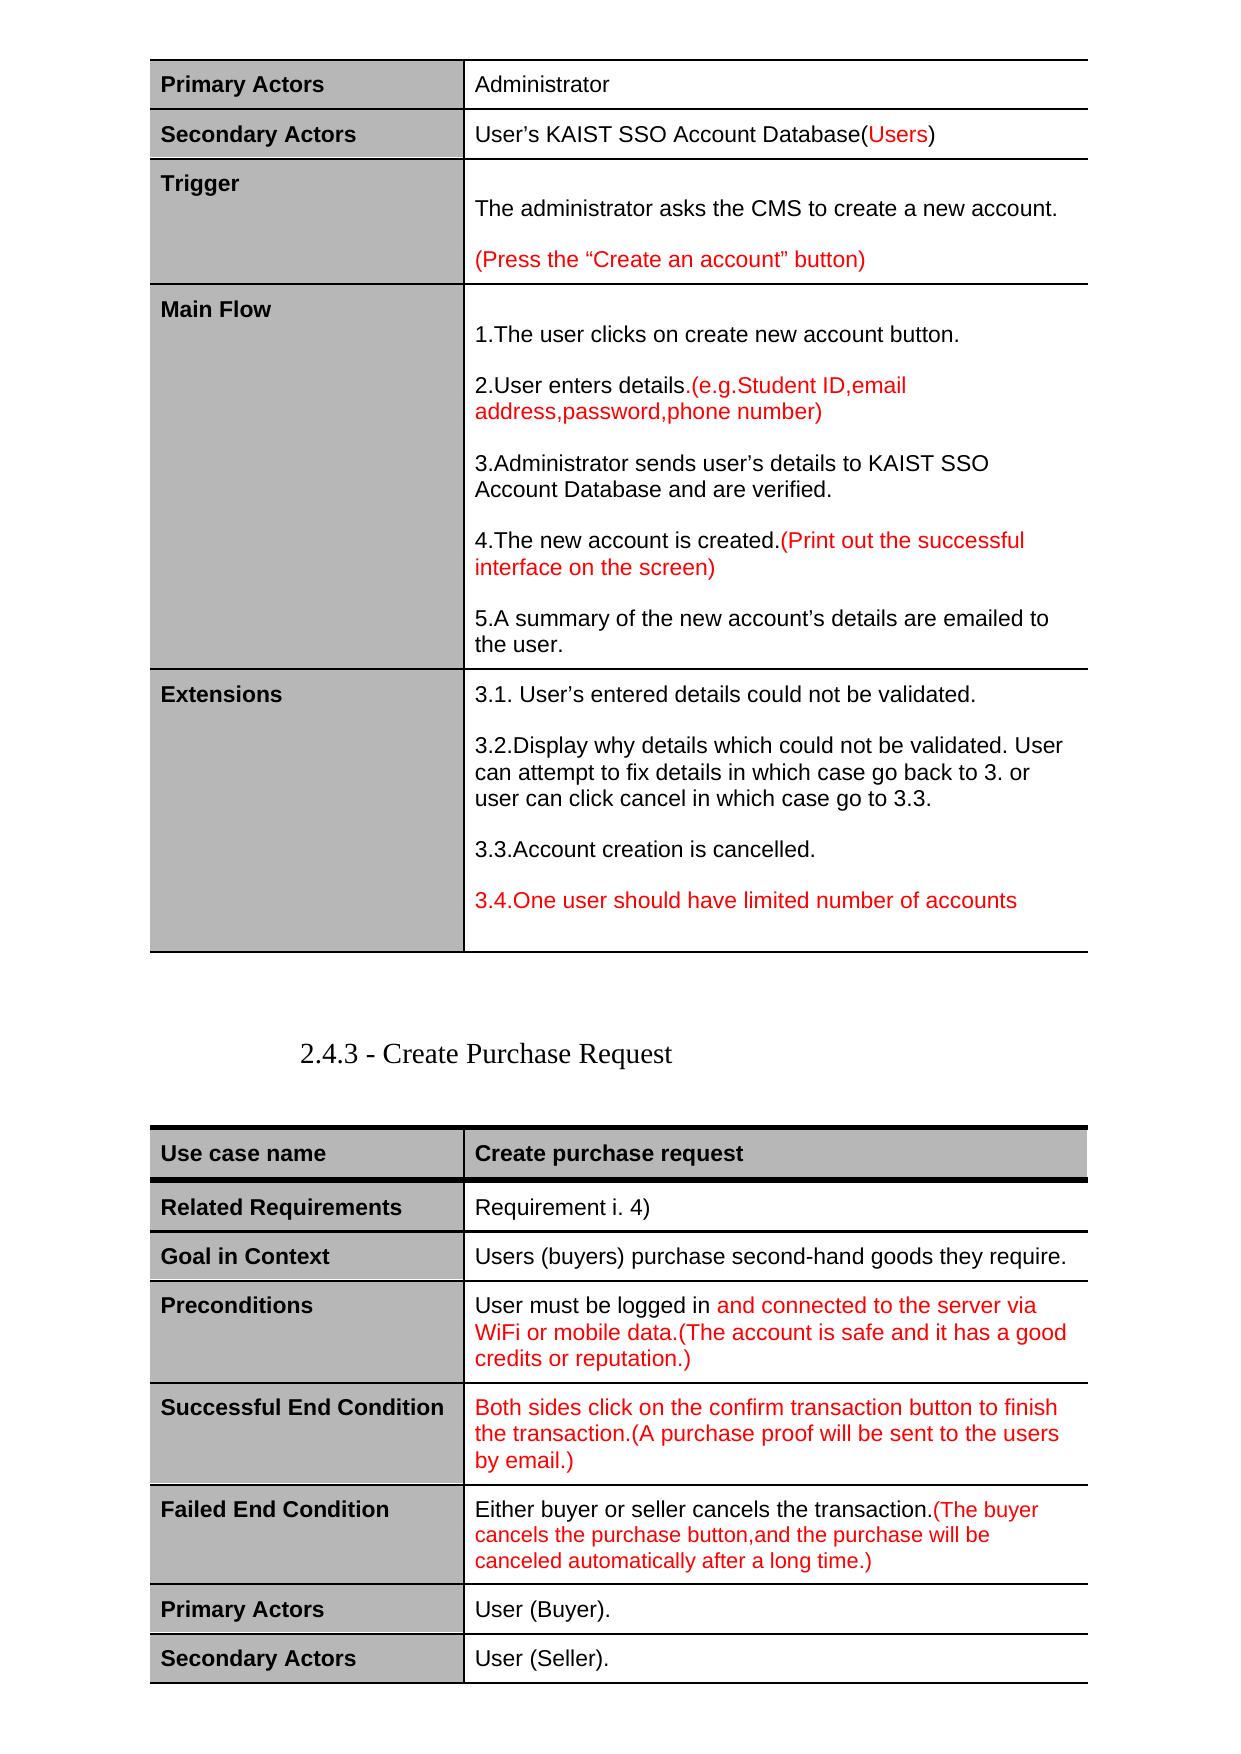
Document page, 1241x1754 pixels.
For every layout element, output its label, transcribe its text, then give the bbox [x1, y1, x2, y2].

table_cell User (Buyer). [465, 1585, 1087, 1632]
table_cell Extensions [150, 670, 463, 951]
table_cell Primary Actors [150, 61, 463, 108]
table_cell Primary Actors [150, 1585, 463, 1632]
table_cell Goal in Context [150, 1233, 463, 1279]
table_header Use case name [150, 1130, 463, 1177]
subtitle 2.4.3 - Create Purchase Request [300, 1036, 1094, 1070]
table_cell Both sides click on the confirm transaction button to finish the transaction.(A purchase proof will be sent to the users by email.) [465, 1384, 1087, 1483]
table_cell Requirement i. 4) [465, 1183, 1087, 1230]
table_cell Administrator [465, 61, 1087, 108]
table_cell Successful End Condition [150, 1384, 463, 1483]
table_cell 3.1. User’s entered details could not be validated. 3.2.Display why details which could not be validated. User can attempt to fix details in which case go back to 3. or user can click cancel in which case go to 3.3. 3.3.Account creation is cancelled. 3.4.One user should have limited number of accounts [465, 670, 1087, 951]
table_cell Secondary Actors [150, 1635, 463, 1682]
table_cell Trigger [150, 160, 463, 283]
table_cell User (Seller). [465, 1635, 1087, 1682]
table_cell The administrator asks the CMS to create a new account. (Press the “Create an account” button) [465, 160, 1087, 283]
table_cell Users (buyers) purchase second-hand goods they require. [465, 1233, 1087, 1279]
table_cell User’s KAIST SSO Account Database(Users) [465, 110, 1087, 157]
table_header Create purchase request [465, 1130, 1087, 1177]
table_cell Secondary Actors [150, 110, 463, 157]
table_cell Related Requirements [150, 1183, 463, 1230]
table_cell Failed End Condition [150, 1486, 463, 1583]
table_cell Preconditions [150, 1282, 463, 1382]
table_cell 1.The user clicks on create new account button. 2.User enters details.(e.g.Student ID,email address,password,phone number) 3.Administrator sends user’s details to KAIST SSO Account Database and are verified. 4.The new account is created.(Print out the successful interface on the screen) 5.A summary of the new account’s details are emailed to the user. [465, 285, 1087, 668]
table_cell Either buyer or seller cancels the transaction.(The buyer cancels the purchase button,and the purchase will be canceled automatically after a long time.) [465, 1486, 1087, 1583]
table_cell User must be logged in and connected to the server via WiFi or mobile data.(The account is safe and it has a good credits or reputation.) [465, 1282, 1087, 1382]
table_cell Main Flow [150, 285, 463, 668]
